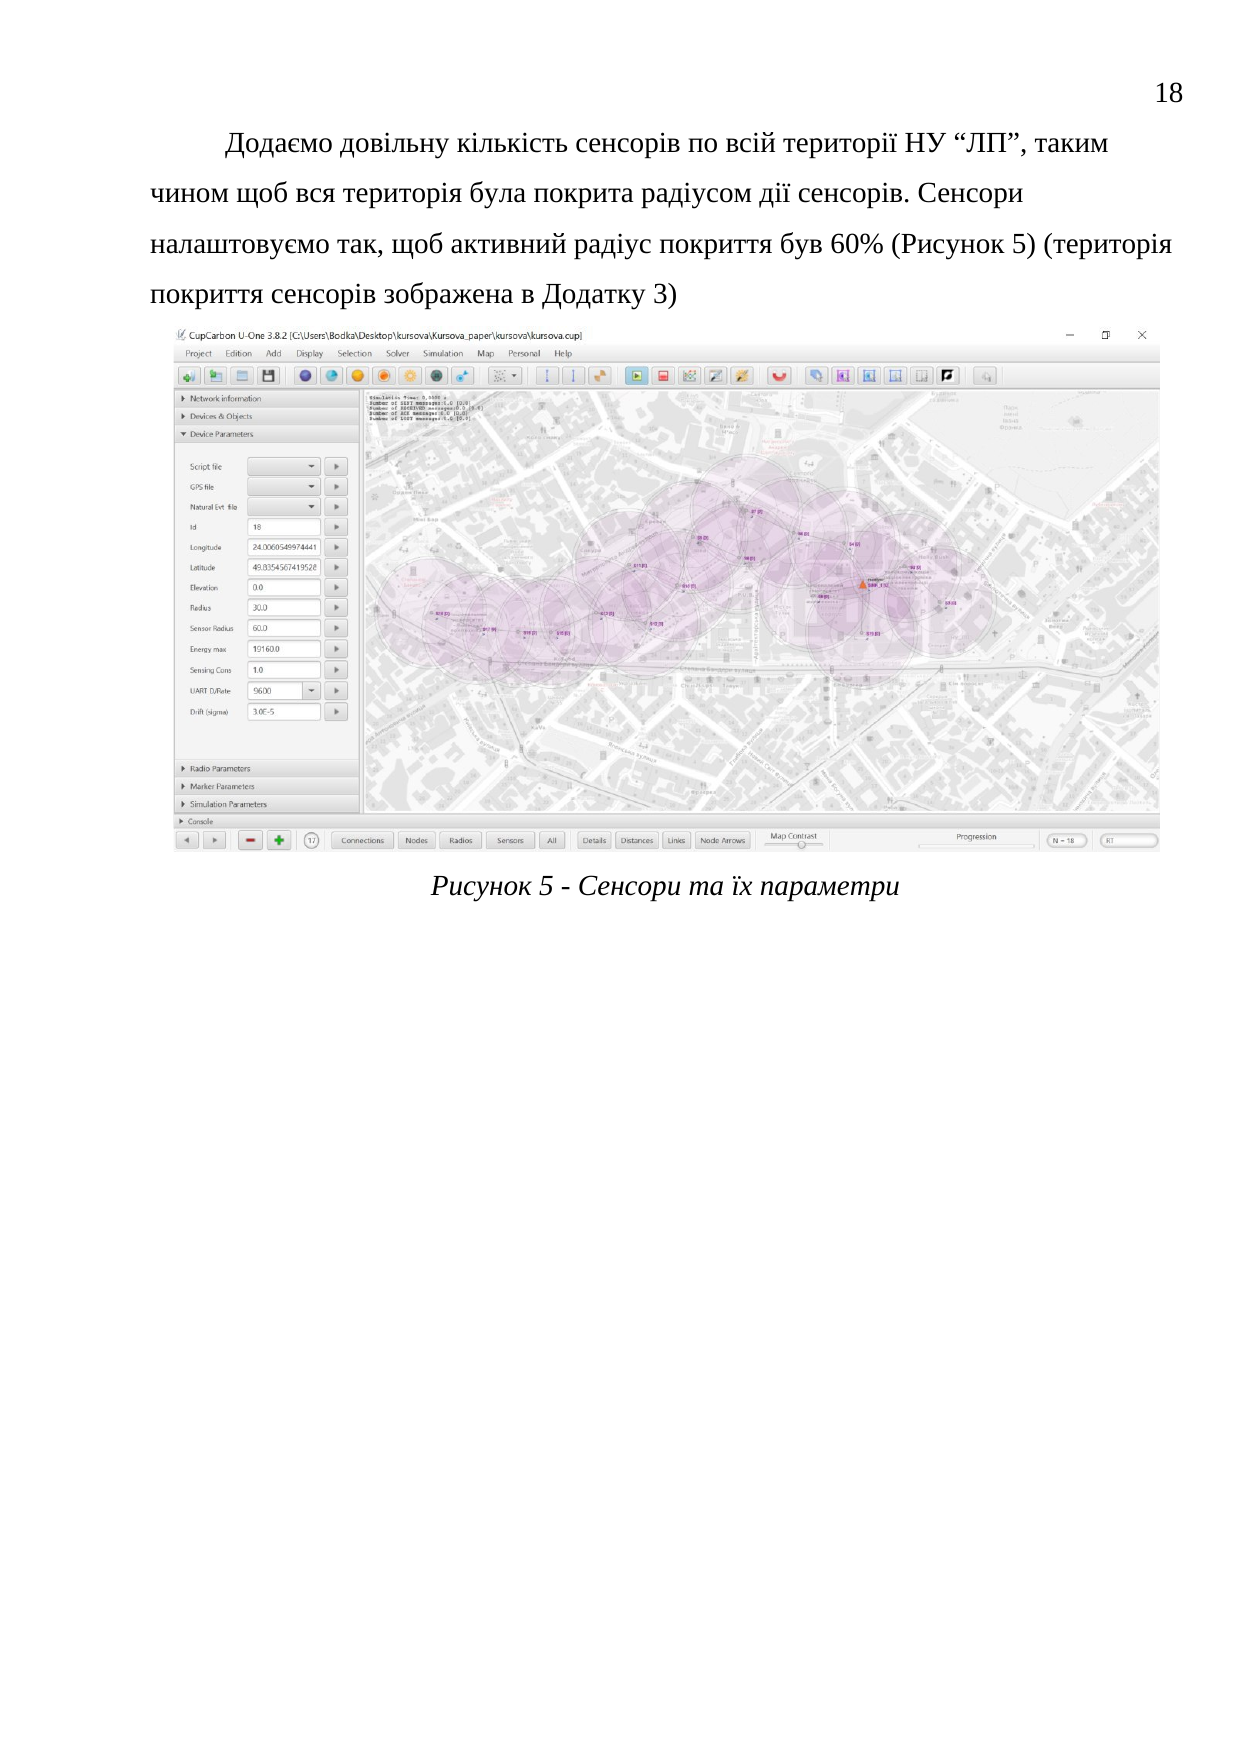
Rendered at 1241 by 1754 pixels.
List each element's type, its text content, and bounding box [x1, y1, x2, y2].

text Додаємо довільну кількість сенсорів по всій території НУ “ЛП”, таким чином щоб вся територія була покрита радіусом дії сенсорів. Сенсори налаштовуємо так, щоб активний радіус покриття був 60% (Рисунок 5) (територія покриття сенсорів зображена в Додатку 3) [150, 125, 1183, 310]
picture [173, 326, 1160, 852]
text Рисунок 5 - Сенсори та їх параметри [150, 868, 1183, 902]
